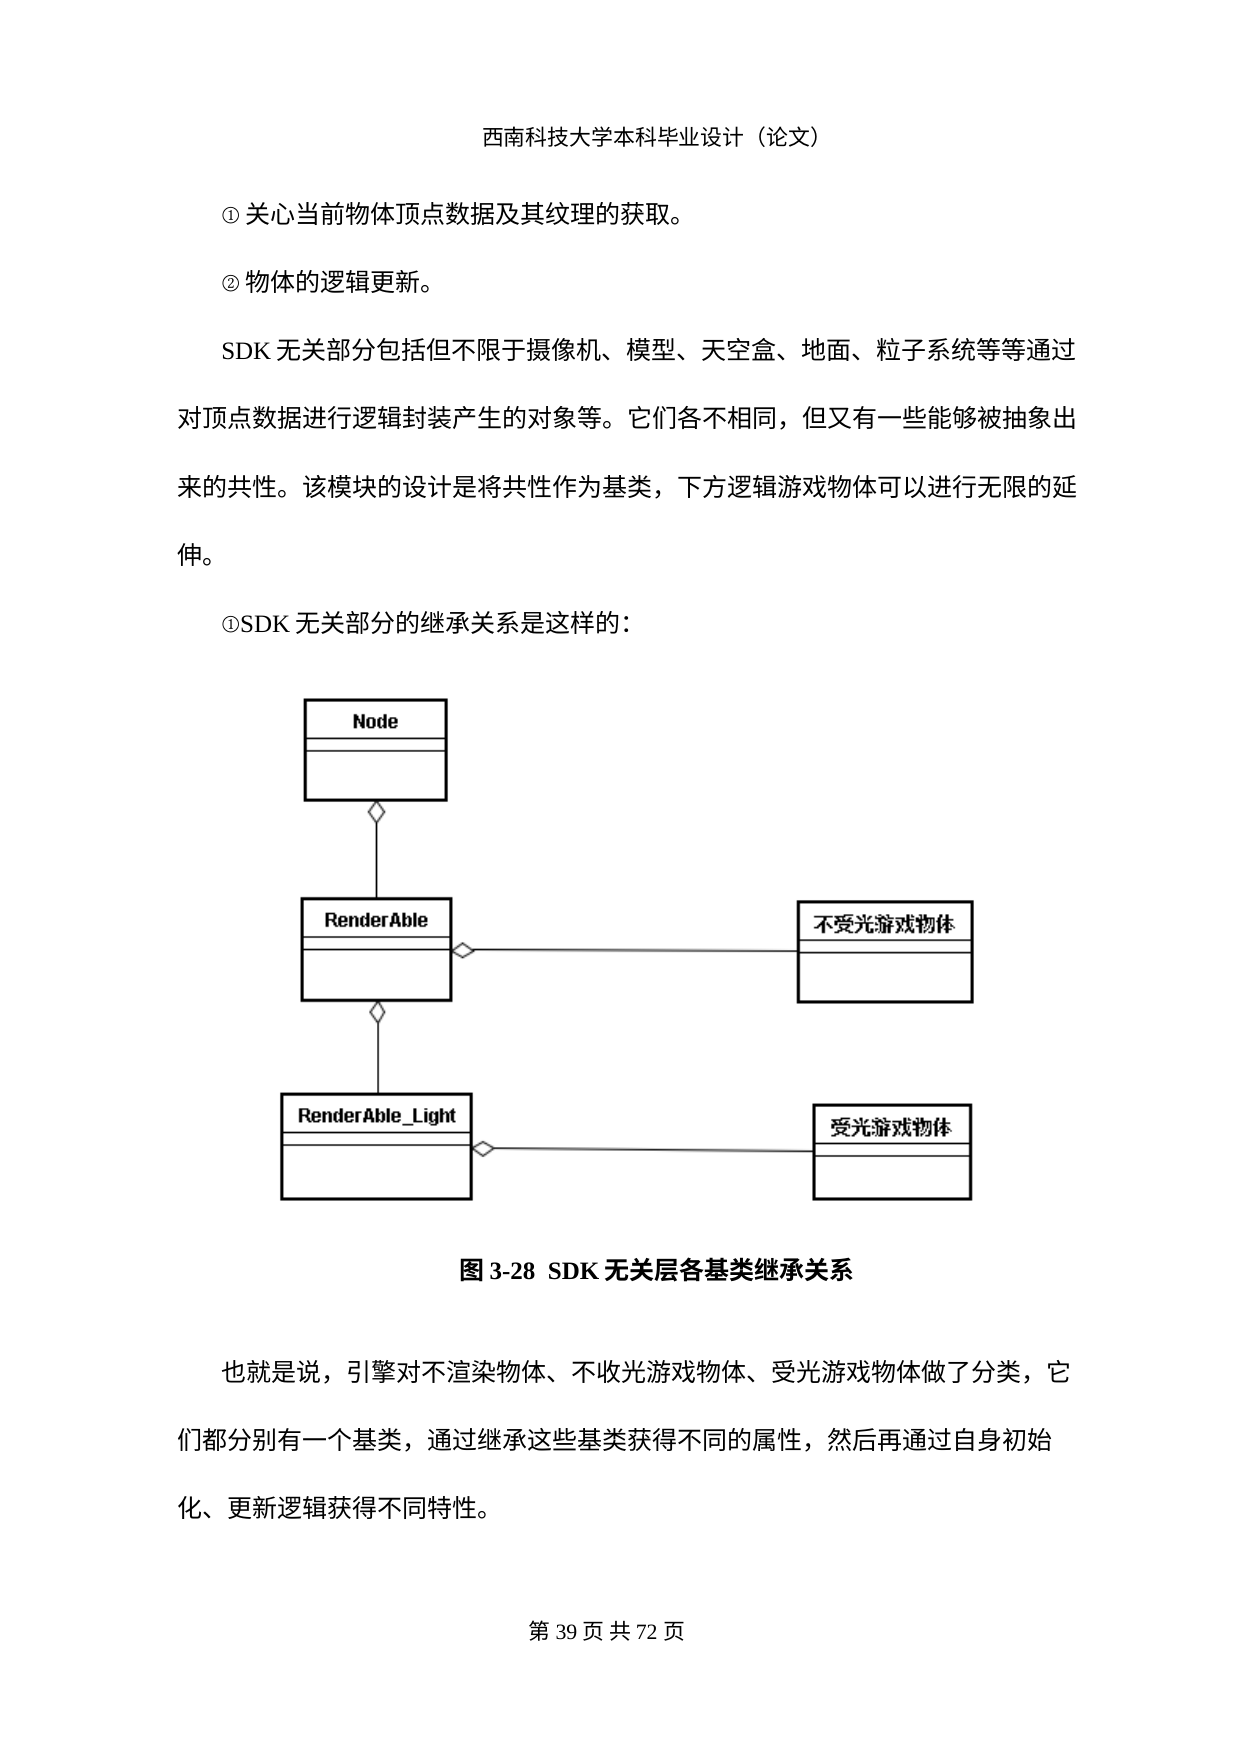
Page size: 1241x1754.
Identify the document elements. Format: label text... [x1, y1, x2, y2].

text 也就是说，引擎对不渲染物体、不收光游戏物体、受光游戏物体做了分类，它们都分别有一个基类，通过继承这些基类获得不同的属性，然后再通过自身初始化、更新逻辑获得不同特性。 [177, 1337, 1093, 1541]
picture [268, 655, 1045, 1229]
text 图3-28 SDK无关层各基类继承关系 [177, 1234, 1093, 1303]
text SDK无关部分包括但不限于摄像机、模型、天空盒、地面、粒子系统等等通过对顶点数据进行逻辑封装产生的对象等。它们各不相同，但又有一些能够被抽象出来的共性。该模块的设计是将共性作为基类，下方逻辑游戏物体可以进行无限的延伸。 [177, 315, 1093, 587]
text ①SDK无关部分的继承关系是这样的： [177, 587, 1093, 656]
text ②物体的逻辑更新。 [177, 247, 1093, 315]
text ①关心当前物体顶点数据及其纹理的获取。 [177, 179, 1093, 247]
